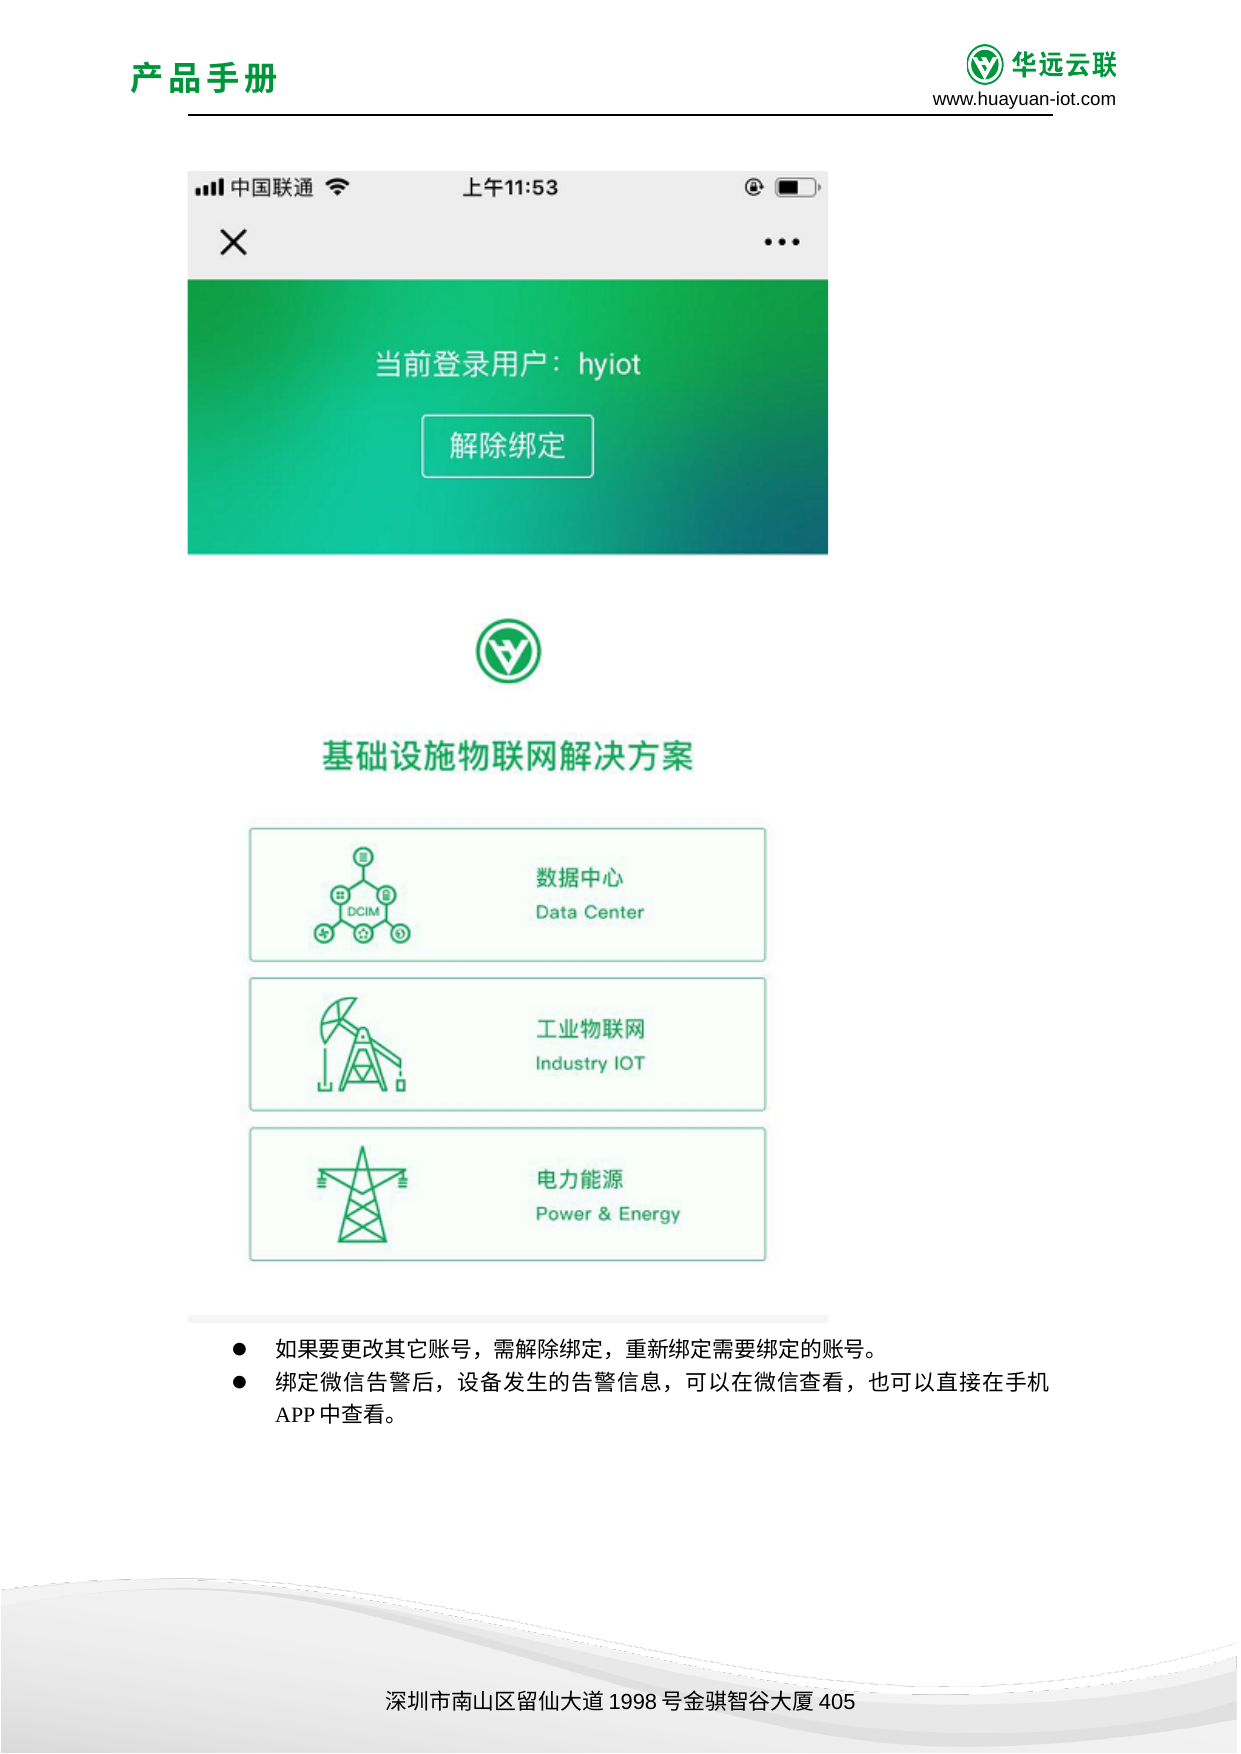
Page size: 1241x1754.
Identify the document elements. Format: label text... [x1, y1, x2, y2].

list 如果要更改其它账号，需解除绑定，重新绑定需要绑定的账号。 [231, 1332, 1053, 1364]
list 绑定微信告警后，设备发生的告警信息，可以在微信查看，也可以直接在手机APP中查看。 [231, 1364, 1053, 1429]
picture [966, 44, 1117, 85]
picture [187, 171, 829, 1323]
picture [0, 1570, 1237, 1753]
